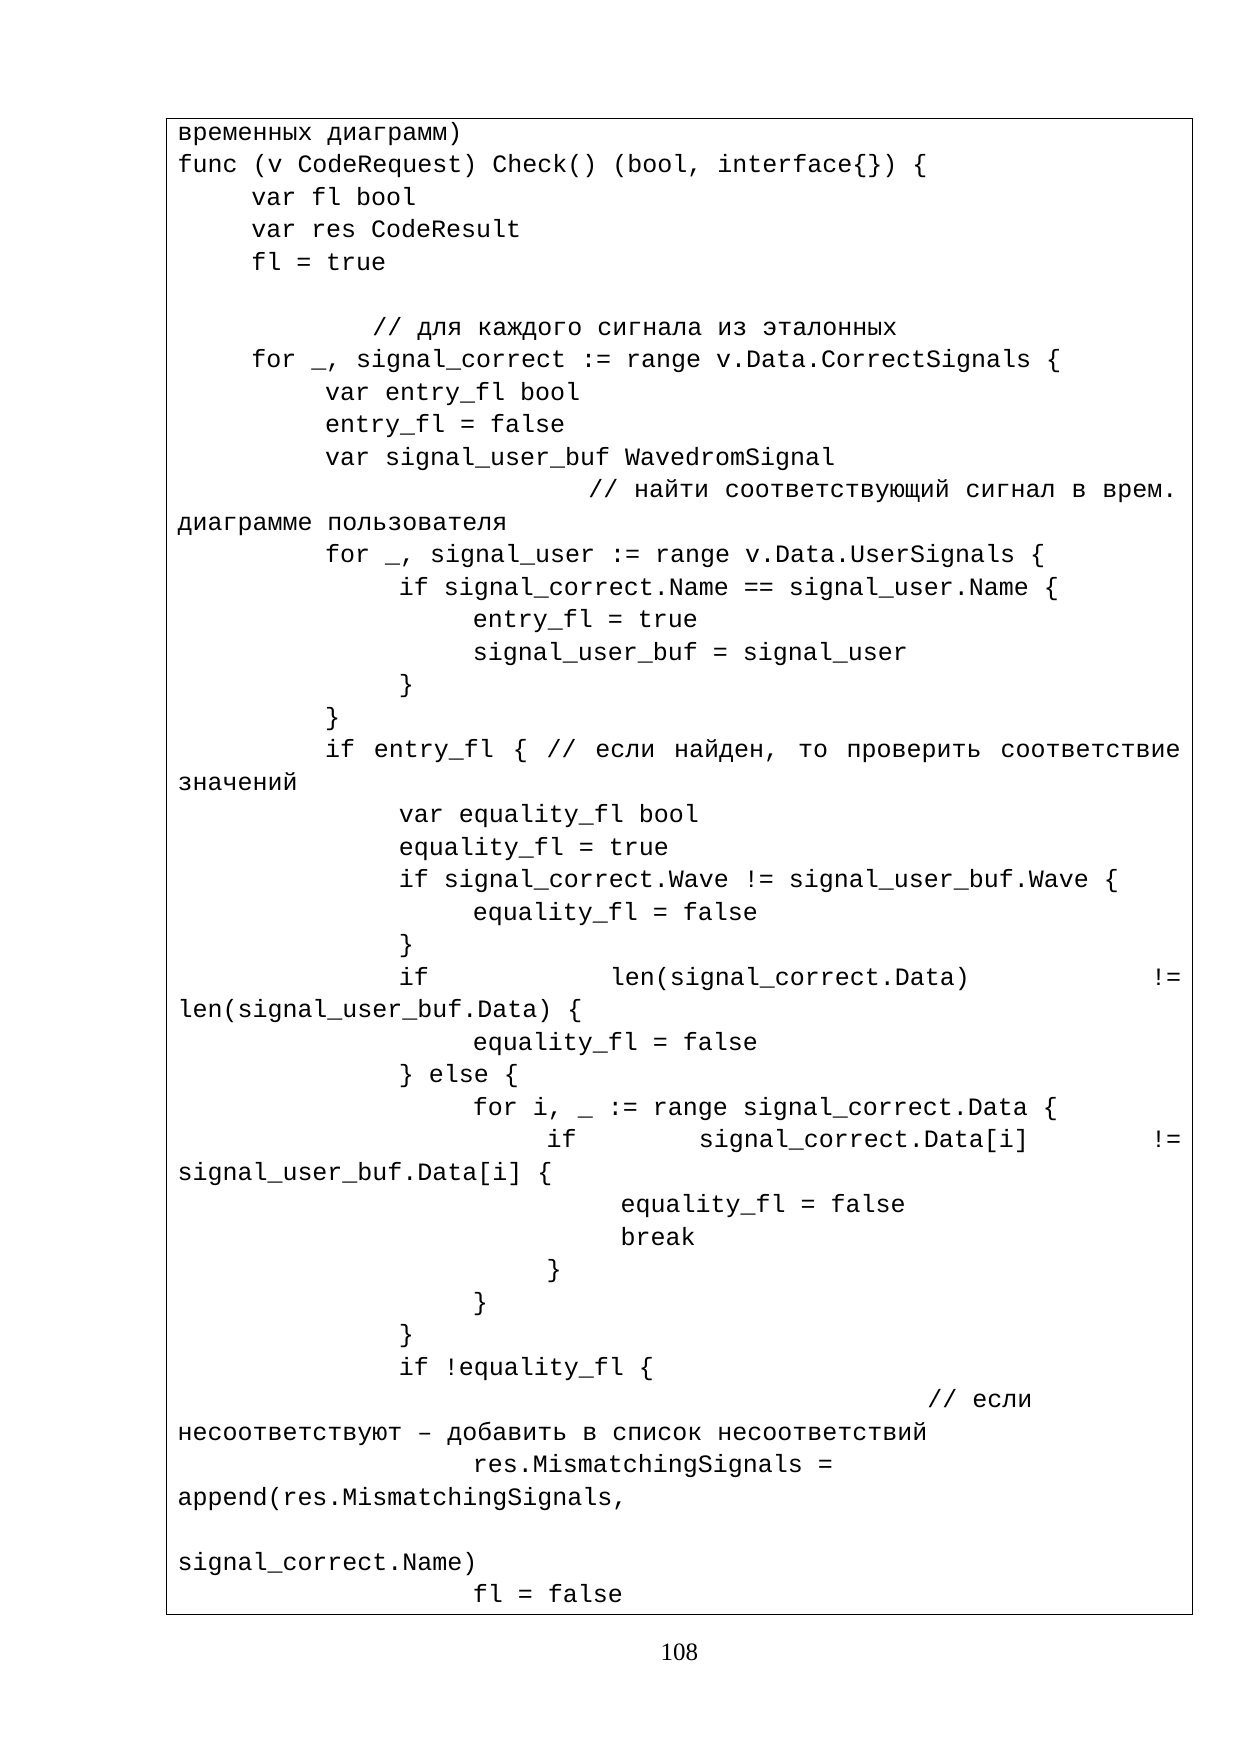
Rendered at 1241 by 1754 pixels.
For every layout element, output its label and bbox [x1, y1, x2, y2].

table_header [167, 119, 1192, 1614]
